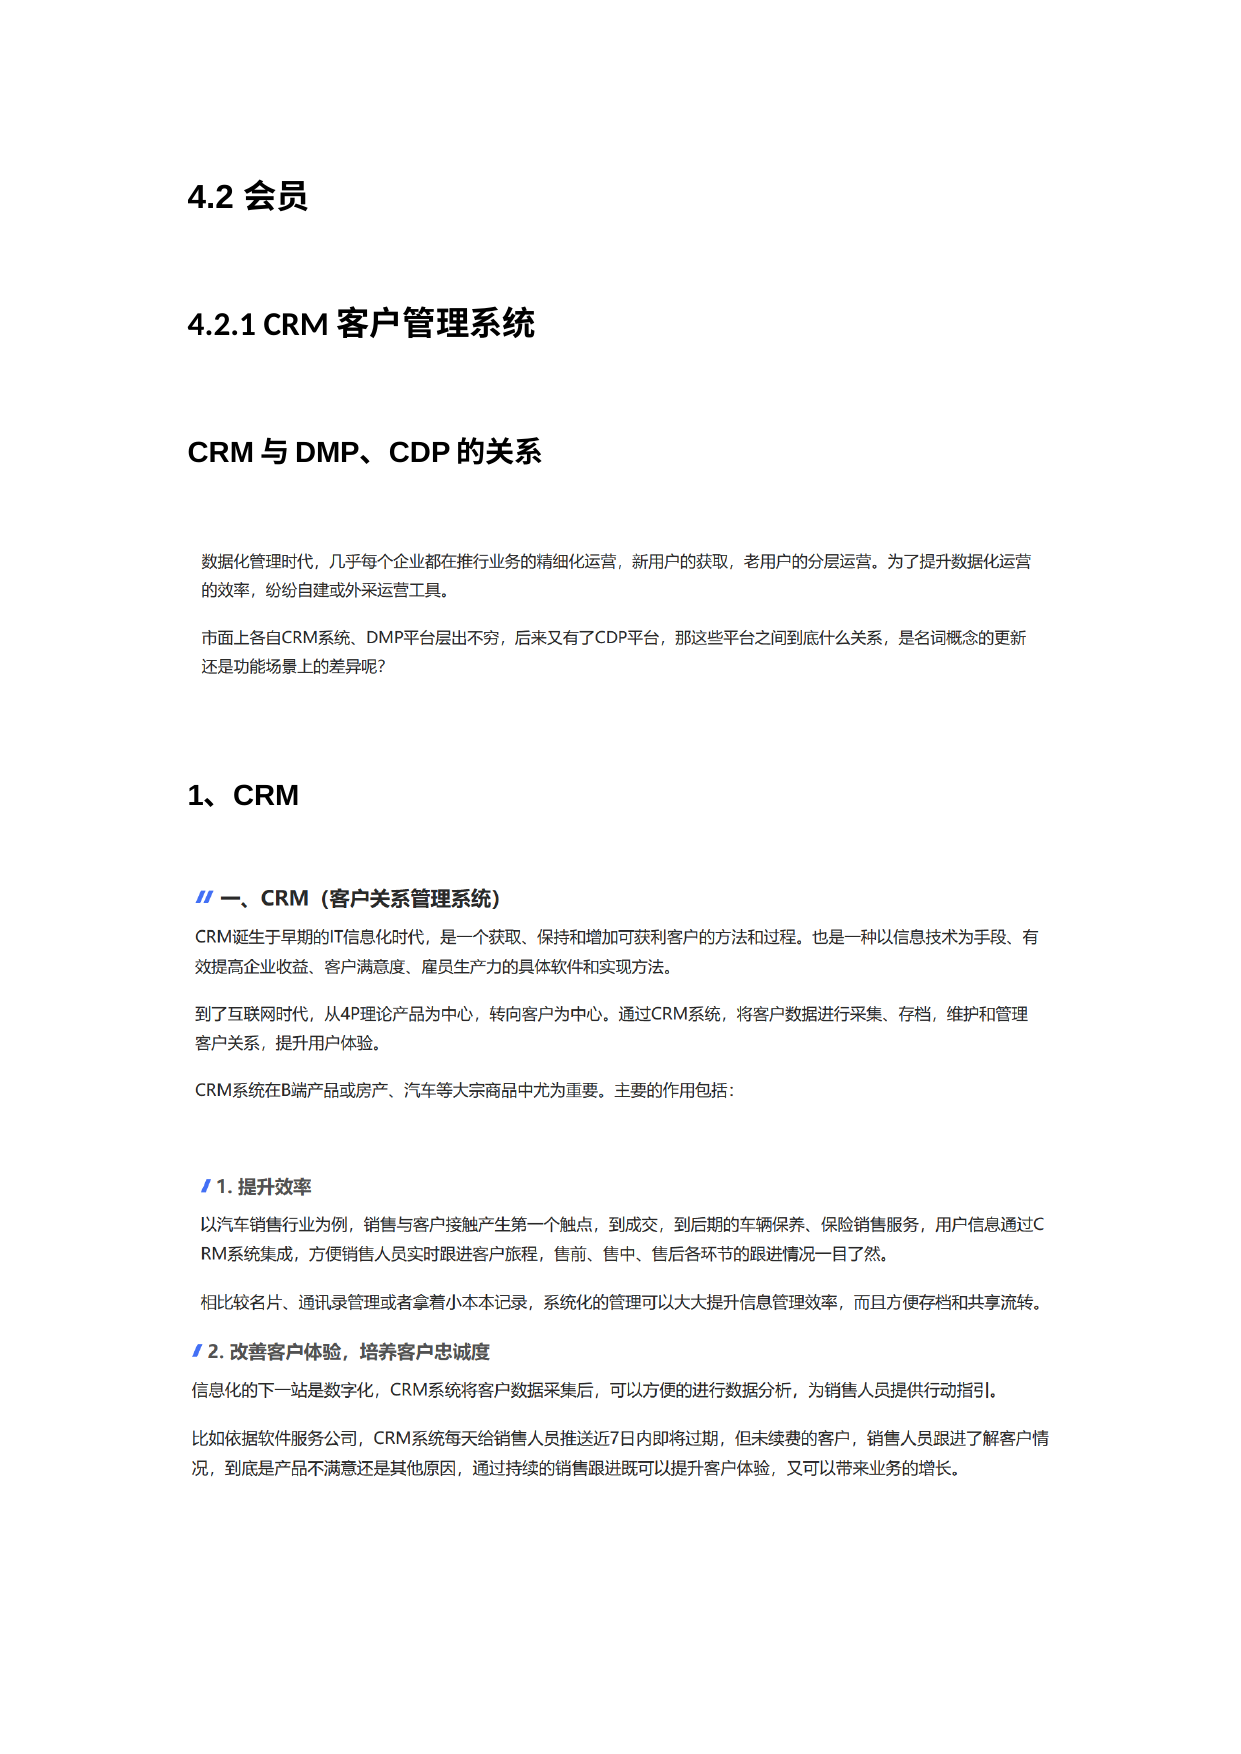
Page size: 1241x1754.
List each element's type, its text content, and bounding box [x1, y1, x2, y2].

subtitle 1、CRM [187, 760, 1053, 825]
picture [187, 1171, 1053, 1317]
picture [187, 536, 1053, 703]
subtitle 4.2 会员 [187, 162, 1053, 227]
picture [187, 1333, 1052, 1490]
subtitle 4.2.1 CRM客户管理系统 [187, 289, 1053, 354]
subtitle CRM与DMP、CDP的关系 [187, 418, 1053, 483]
picture [187, 878, 1052, 1117]
